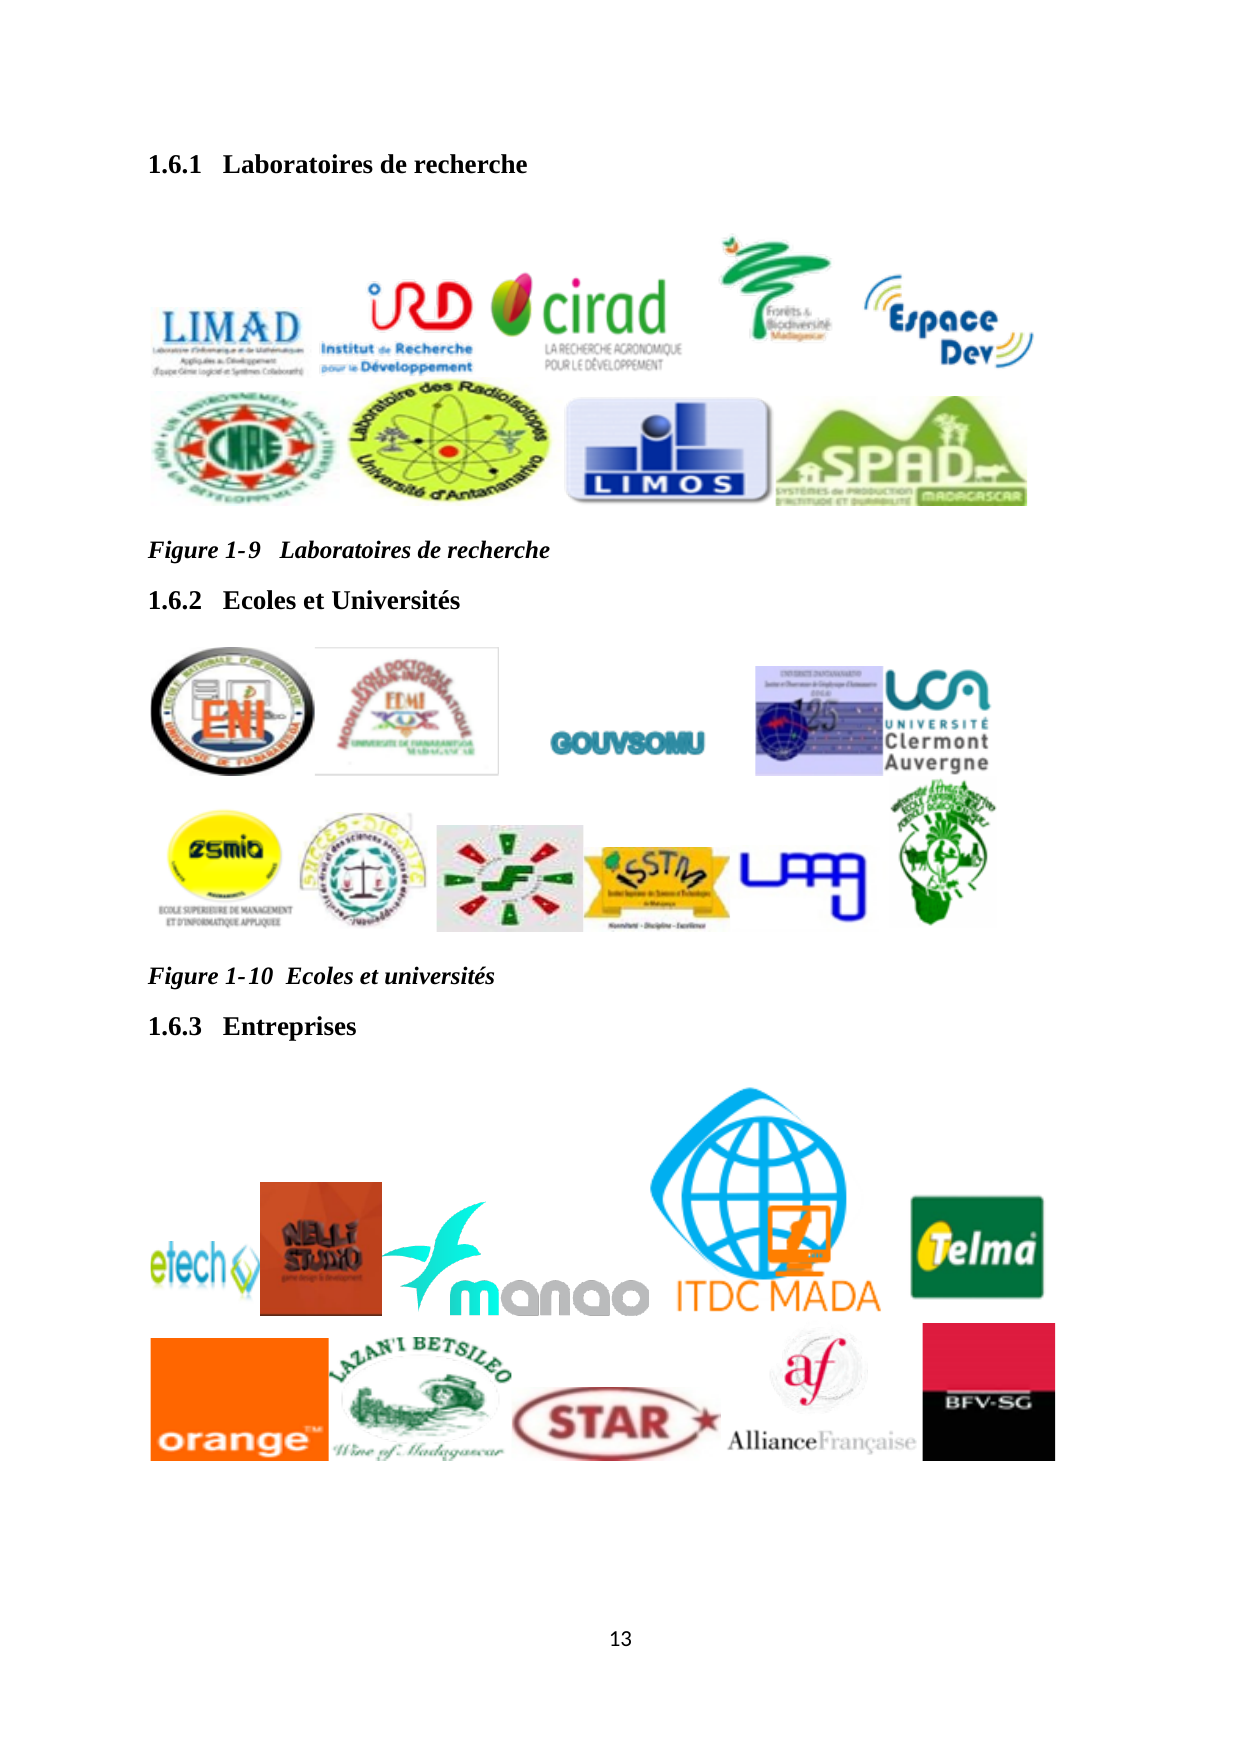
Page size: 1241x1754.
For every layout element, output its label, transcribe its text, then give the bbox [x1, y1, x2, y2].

text Figure 1-9 Laboratoires de recherche [148, 535, 1092, 564]
picture [150, 210, 1042, 506]
text Figure 1-10 Ecoles et universités [148, 961, 1092, 989]
picture [150, 1073, 1064, 1461]
subtitle Laboratoires de recherche [148, 148, 1092, 179]
subtitle Ecoles et Universités [148, 584, 1092, 616]
picture [150, 647, 999, 932]
subtitle Entreprises [148, 1010, 1092, 1041]
